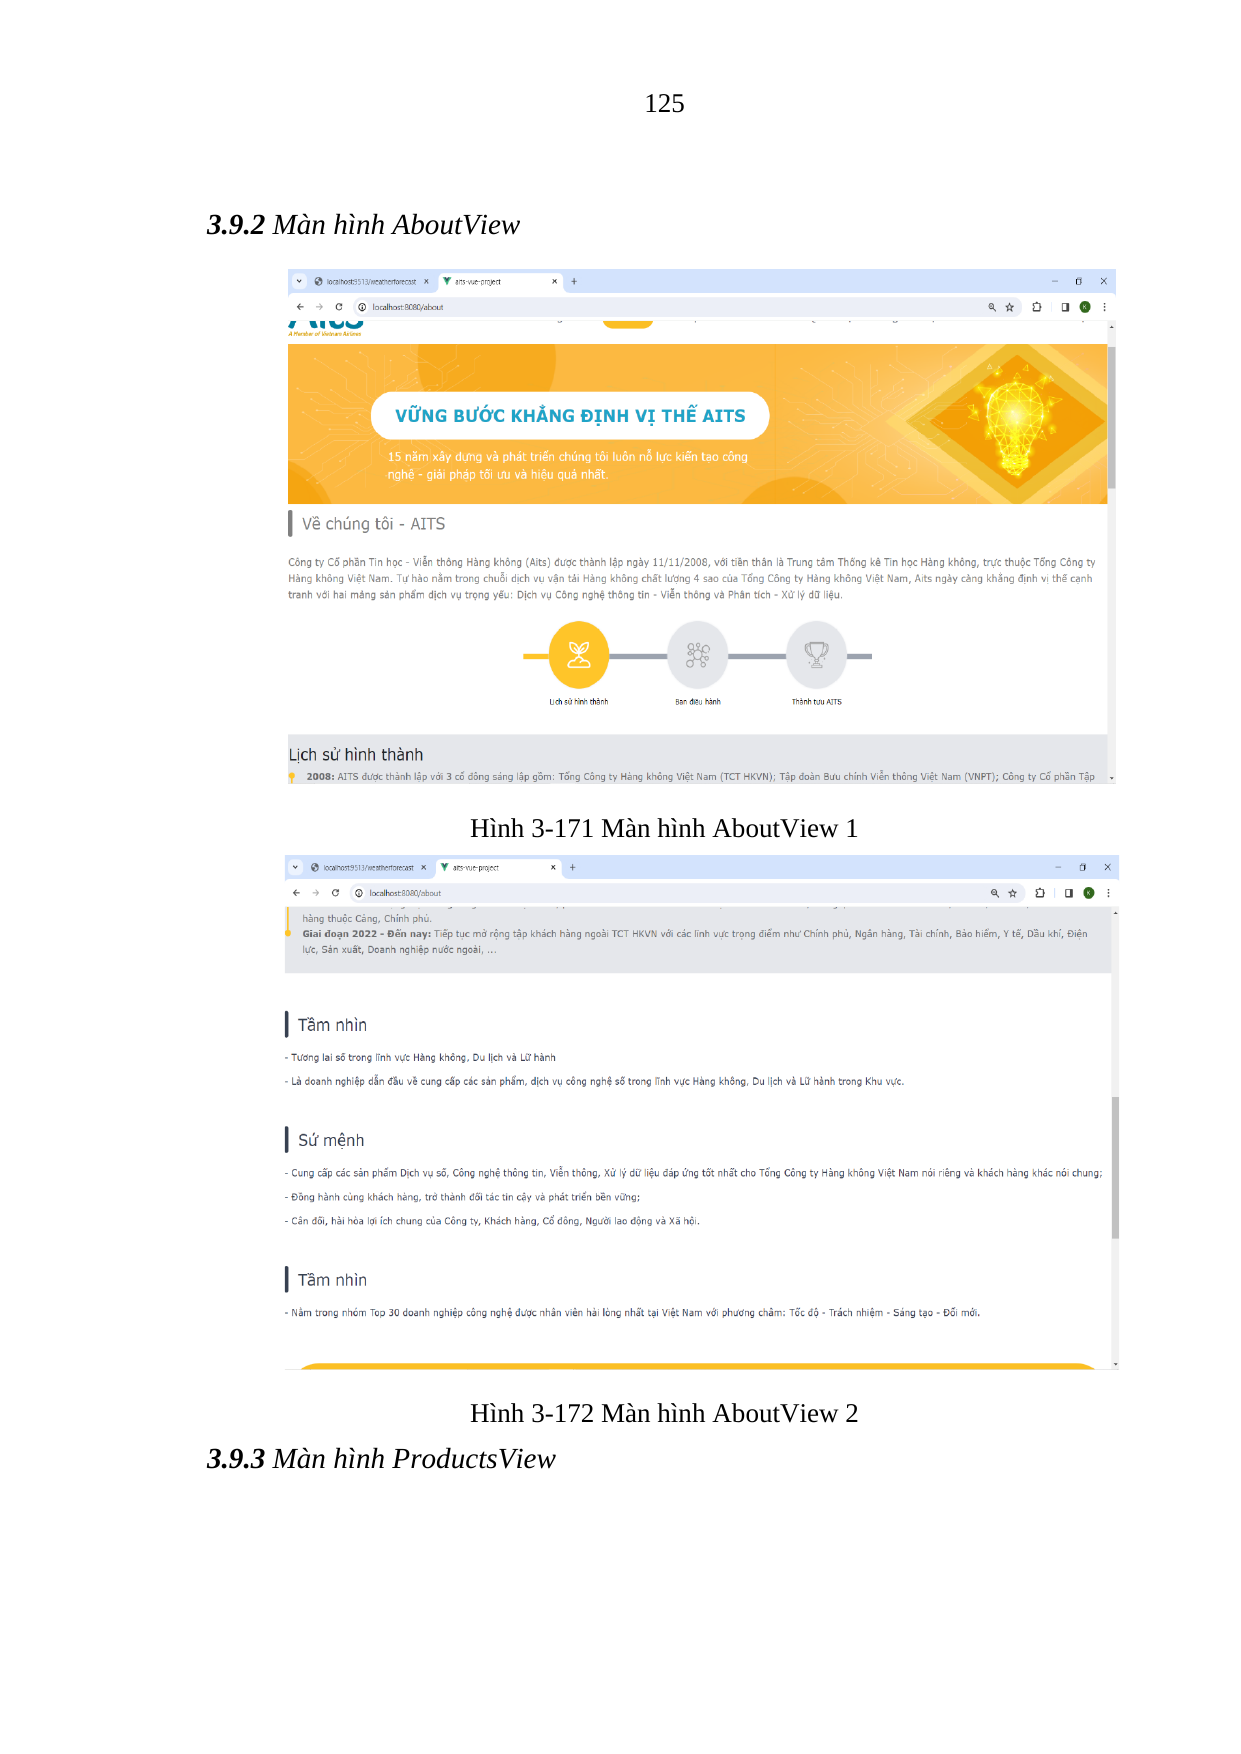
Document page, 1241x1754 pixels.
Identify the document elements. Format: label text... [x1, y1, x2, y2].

picture [288, 269, 1116, 784]
subtitle Màn hình AboutView [207, 207, 1122, 240]
subtitle Màn hình ProductsView [207, 1441, 1122, 1474]
picture [284, 855, 1120, 1370]
